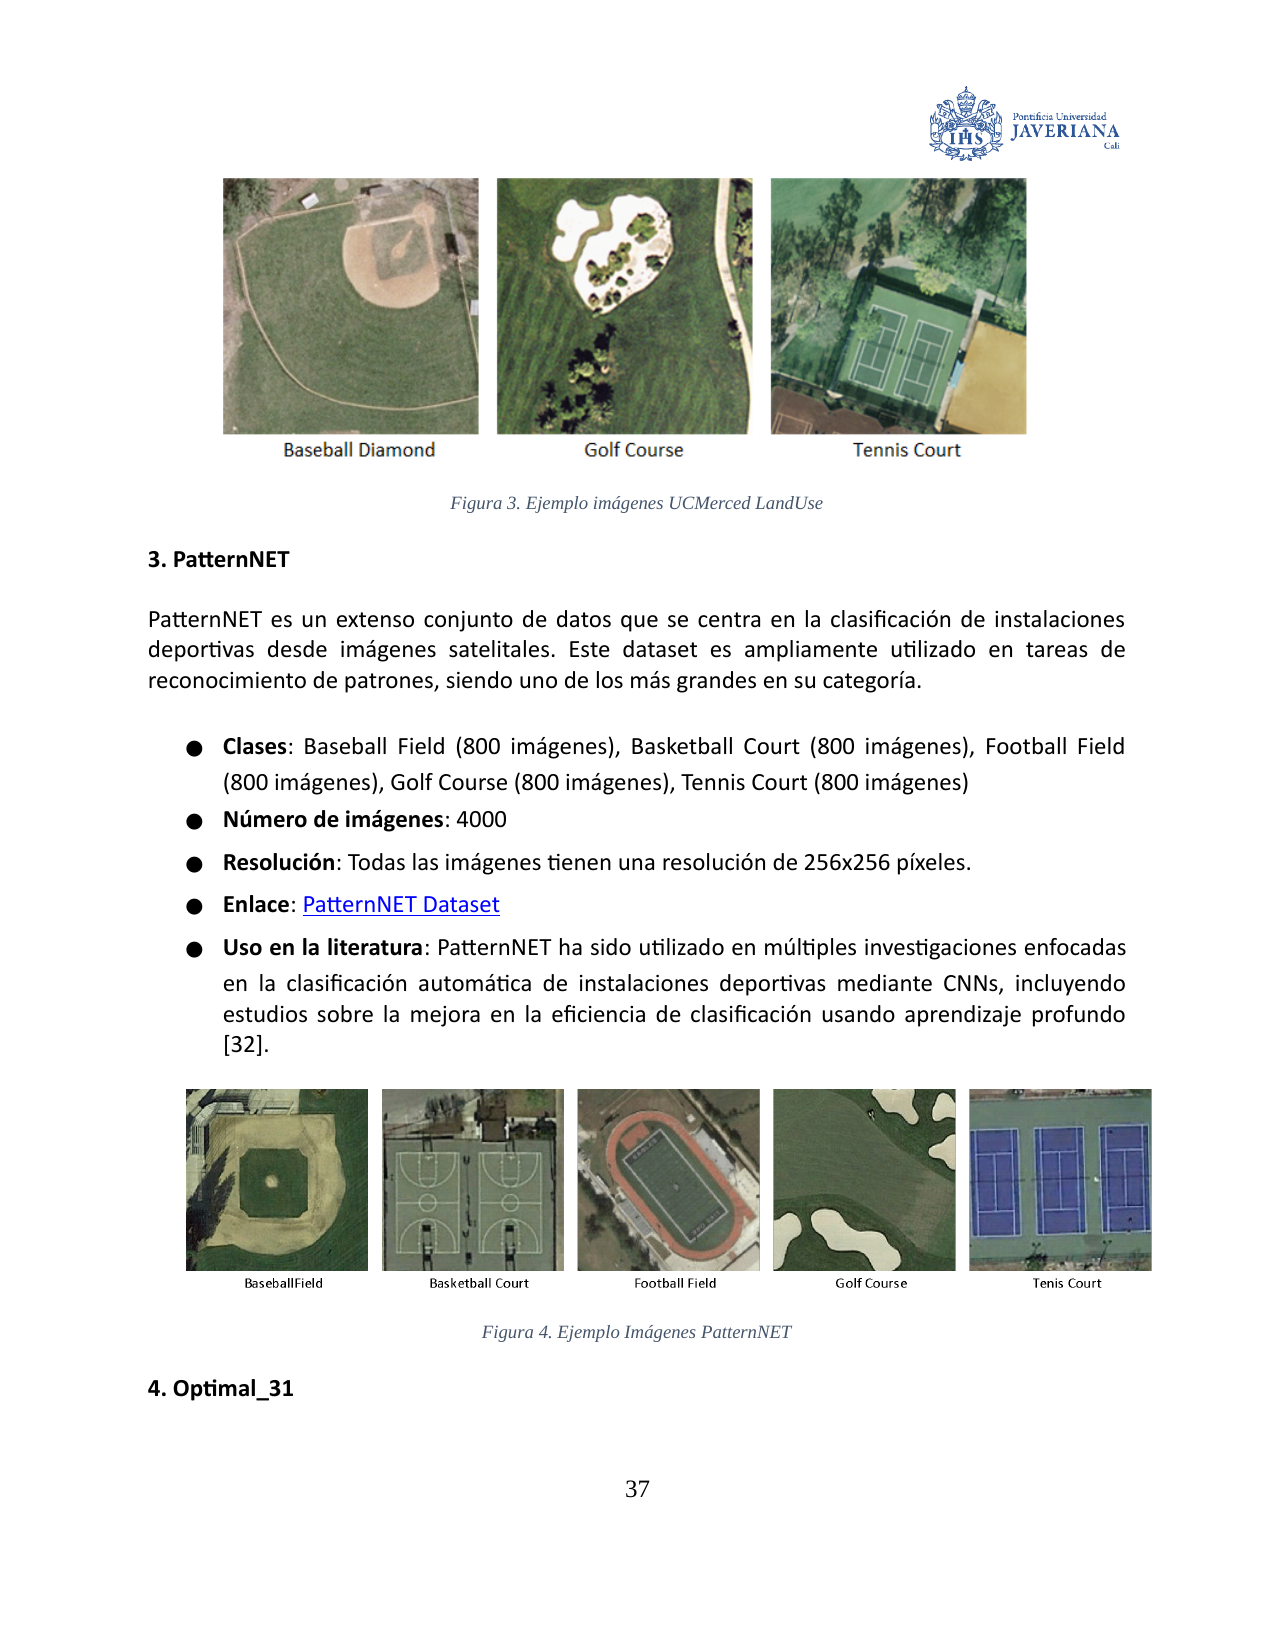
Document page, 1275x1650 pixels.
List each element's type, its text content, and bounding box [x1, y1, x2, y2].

text PatternNET es un extenso conjunto de datos que se centra en la clasificación de instalaciones deportivas desde imágenes satelitales. Este dataset es ampliamente utilizado en tareas de reconocimiento de patrones, siendo uno de los más grandes en su categoría. [148, 603, 1127, 694]
text 4. Optimal_31 [148, 1372, 1127, 1402]
list Clases: Baseball Field (800 imágenes), Basketball Court (800 imágenes), Football Field (800 imágenes), Golf Course (800 imágenes), Tennis Court (800 imágenes) [185, 723, 1127, 797]
list Resolución: Todas las imágenes tienen una resolución de 256x256 píxeles. [185, 839, 1127, 882]
picture [920, 75, 1128, 172]
list Número de imágenes: 4000 [185, 797, 1127, 839]
picture [222, 177, 1045, 464]
text 3. PatternNET [148, 543, 1127, 573]
list Enlace: PatternNET Dataset [185, 882, 1127, 925]
list Uso en la literatura: PatternNET ha sido utilizado en múltiples investigaciones enfocadas en la clasificación automática de instalaciones deportivas mediante CNNs, incluyendo estudios sobre la mejora en la eficiencia de clasificación usando aprendizaje profundo [32]. [185, 925, 1127, 1059]
picture [185, 1088, 1165, 1292]
